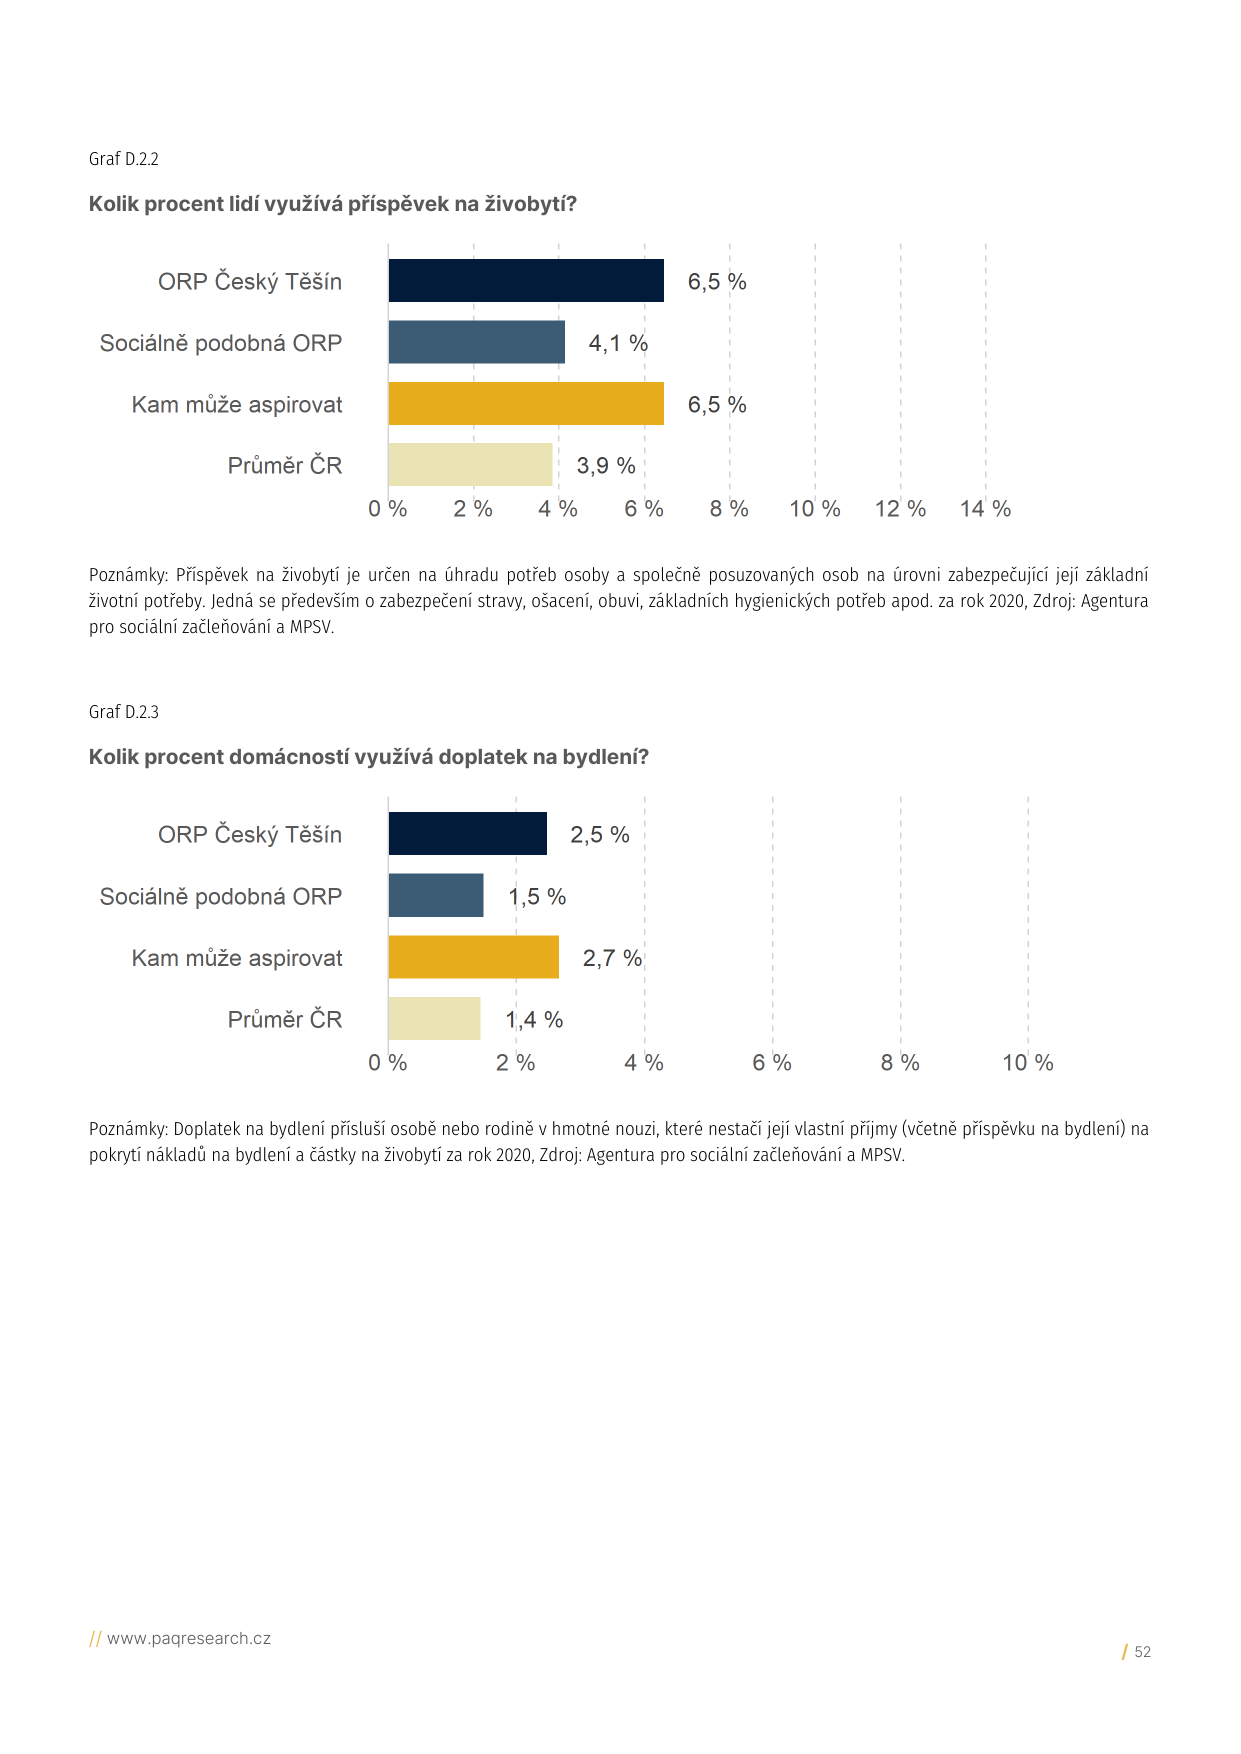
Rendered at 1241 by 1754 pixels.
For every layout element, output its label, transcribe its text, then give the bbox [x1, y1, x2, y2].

text Kolik procent domácností využívá doplatek na bydlení? [89, 739, 1152, 770]
text Graf D.2.2 [89, 148, 1152, 170]
text Kolik procent lidí využívá příspěvek na živobytí? [89, 186, 1152, 216]
text Graf D.2.3 [89, 701, 1152, 724]
text Poznámky: Příspěvek na živobytí je určen na úhradu potřeb osoby a společně posuzovaných osob na úrovni zabezpečující její základní životní potřeby. Jedná se především o zabezpečení stravy, ošacení, obuvi, základních hygienických potřeb apod. za rok 2020, Zdroj: Agentura pro sociální začleňování a MPSV. [89, 564, 1152, 638]
picture [88, 769, 1139, 1102]
picture [88, 216, 1139, 548]
text Poznámky: Doplatek na bydlení přísluší osobě nebo rodině v hmotné nouzi, které nestačí její vlastní příjmy (včetně příspěvku na bydlení) na pokrytí nákladů na bydlení a částky na živobytí za rok 2020, Zdroj: Agentura pro sociální začleňování a MPSV. [89, 1118, 1152, 1166]
